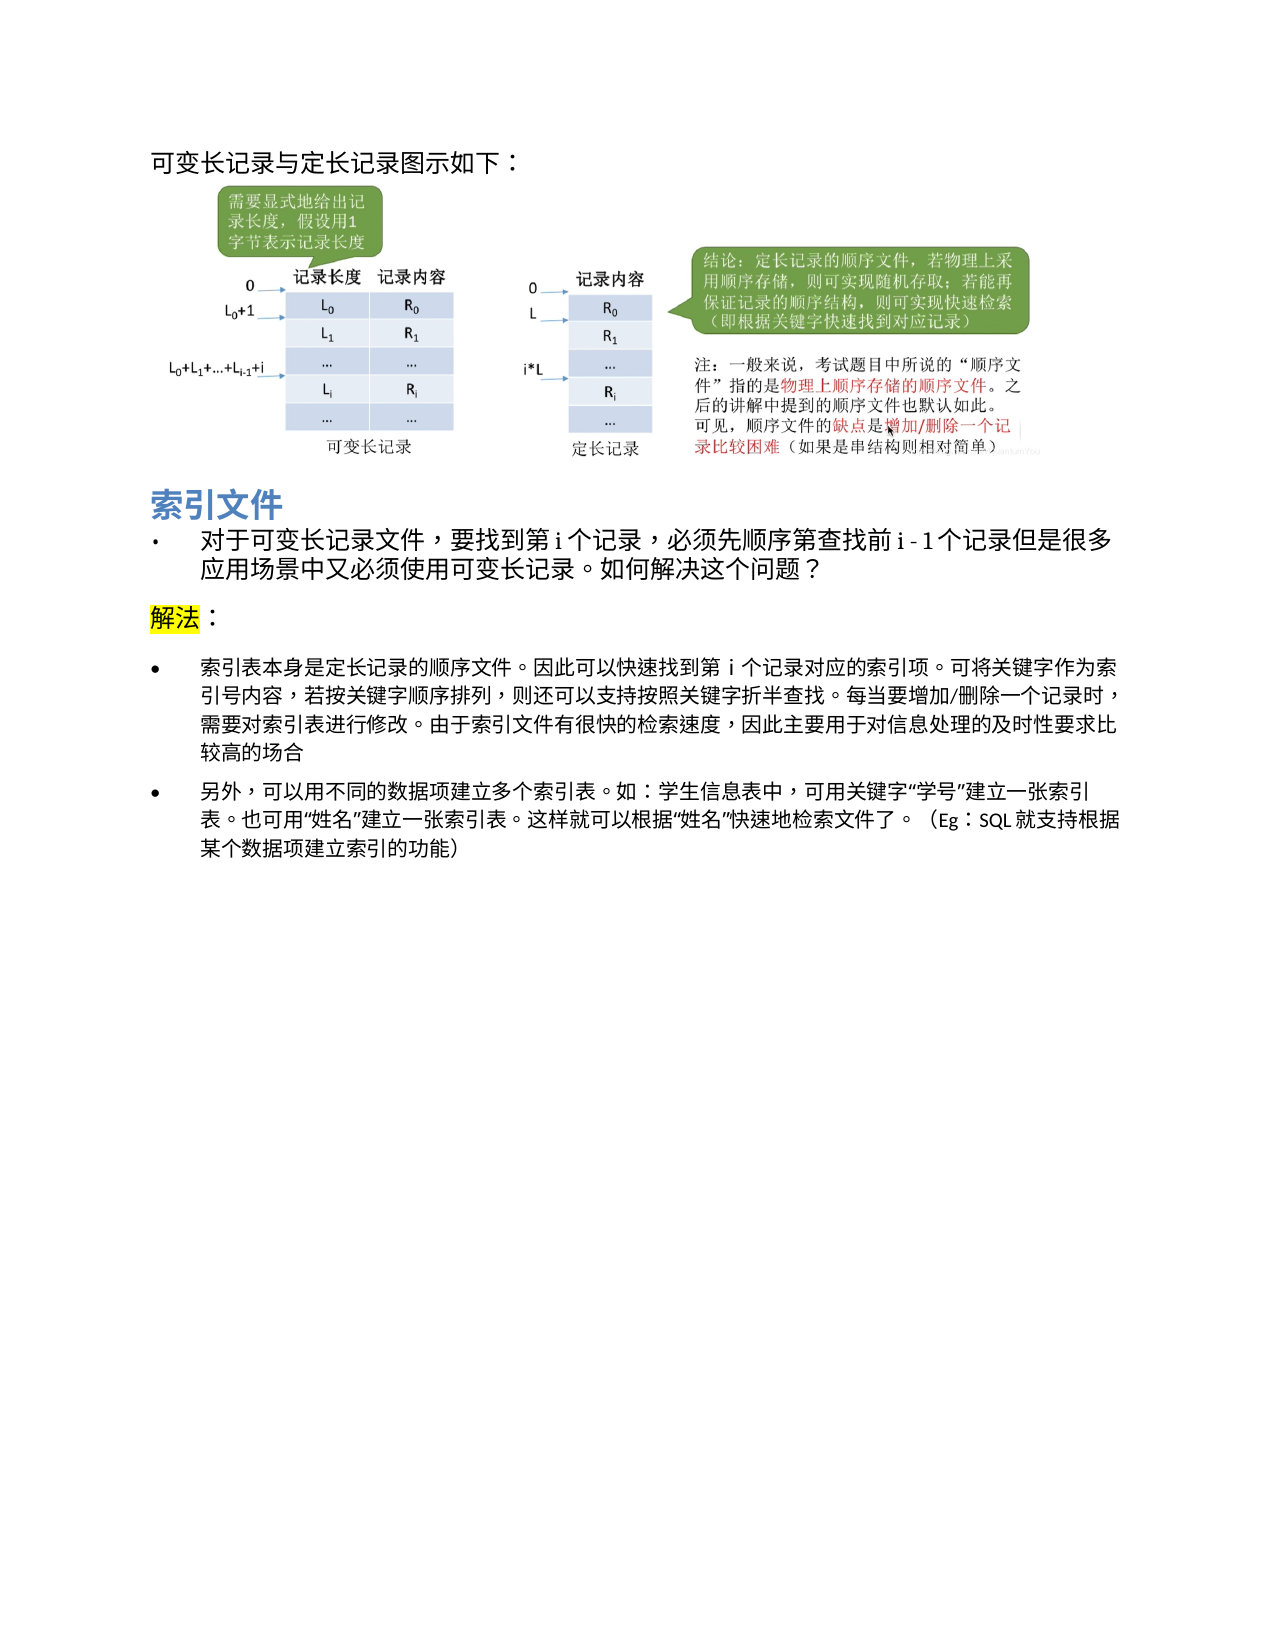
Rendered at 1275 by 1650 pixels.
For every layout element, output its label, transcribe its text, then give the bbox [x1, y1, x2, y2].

list 对于可变长记录文件，要找到第i个记录，必须先顺序第查找前i - 1个记录但是很多应用场景中又必须使用可变长记录。如何解决这个问题？ [150, 527, 1125, 584]
list 另外，可以用不同的数据项建立多个索引表。如：学生信息表中，可用关键字“学号”建立一张索引表。也可用“姓名”建立一张索引表。这样就可以根据“姓名”快速地检索文件了。（Eg：SQL就支持根据某个数据项建立索引的功能） [150, 777, 1125, 862]
text 解法： [200, 605, 1125, 634]
list 索引表本身是定长记录的顺序文件。因此可以快速找到第ⅰ个记录对应的索引项。可将关键字作为索引号内容，若按关键字顺序排列，则还可以支持按照关键字折半查找。每当要增加/删除一个记录时，需要对索引表进行修改。由于索引文件有很快的检索速度，因此主要用于对信息处理的及时性要求比较高的场合 [150, 653, 1125, 767]
picture [168, 178, 1044, 461]
subtitle 索引文件 [150, 482, 1125, 527]
